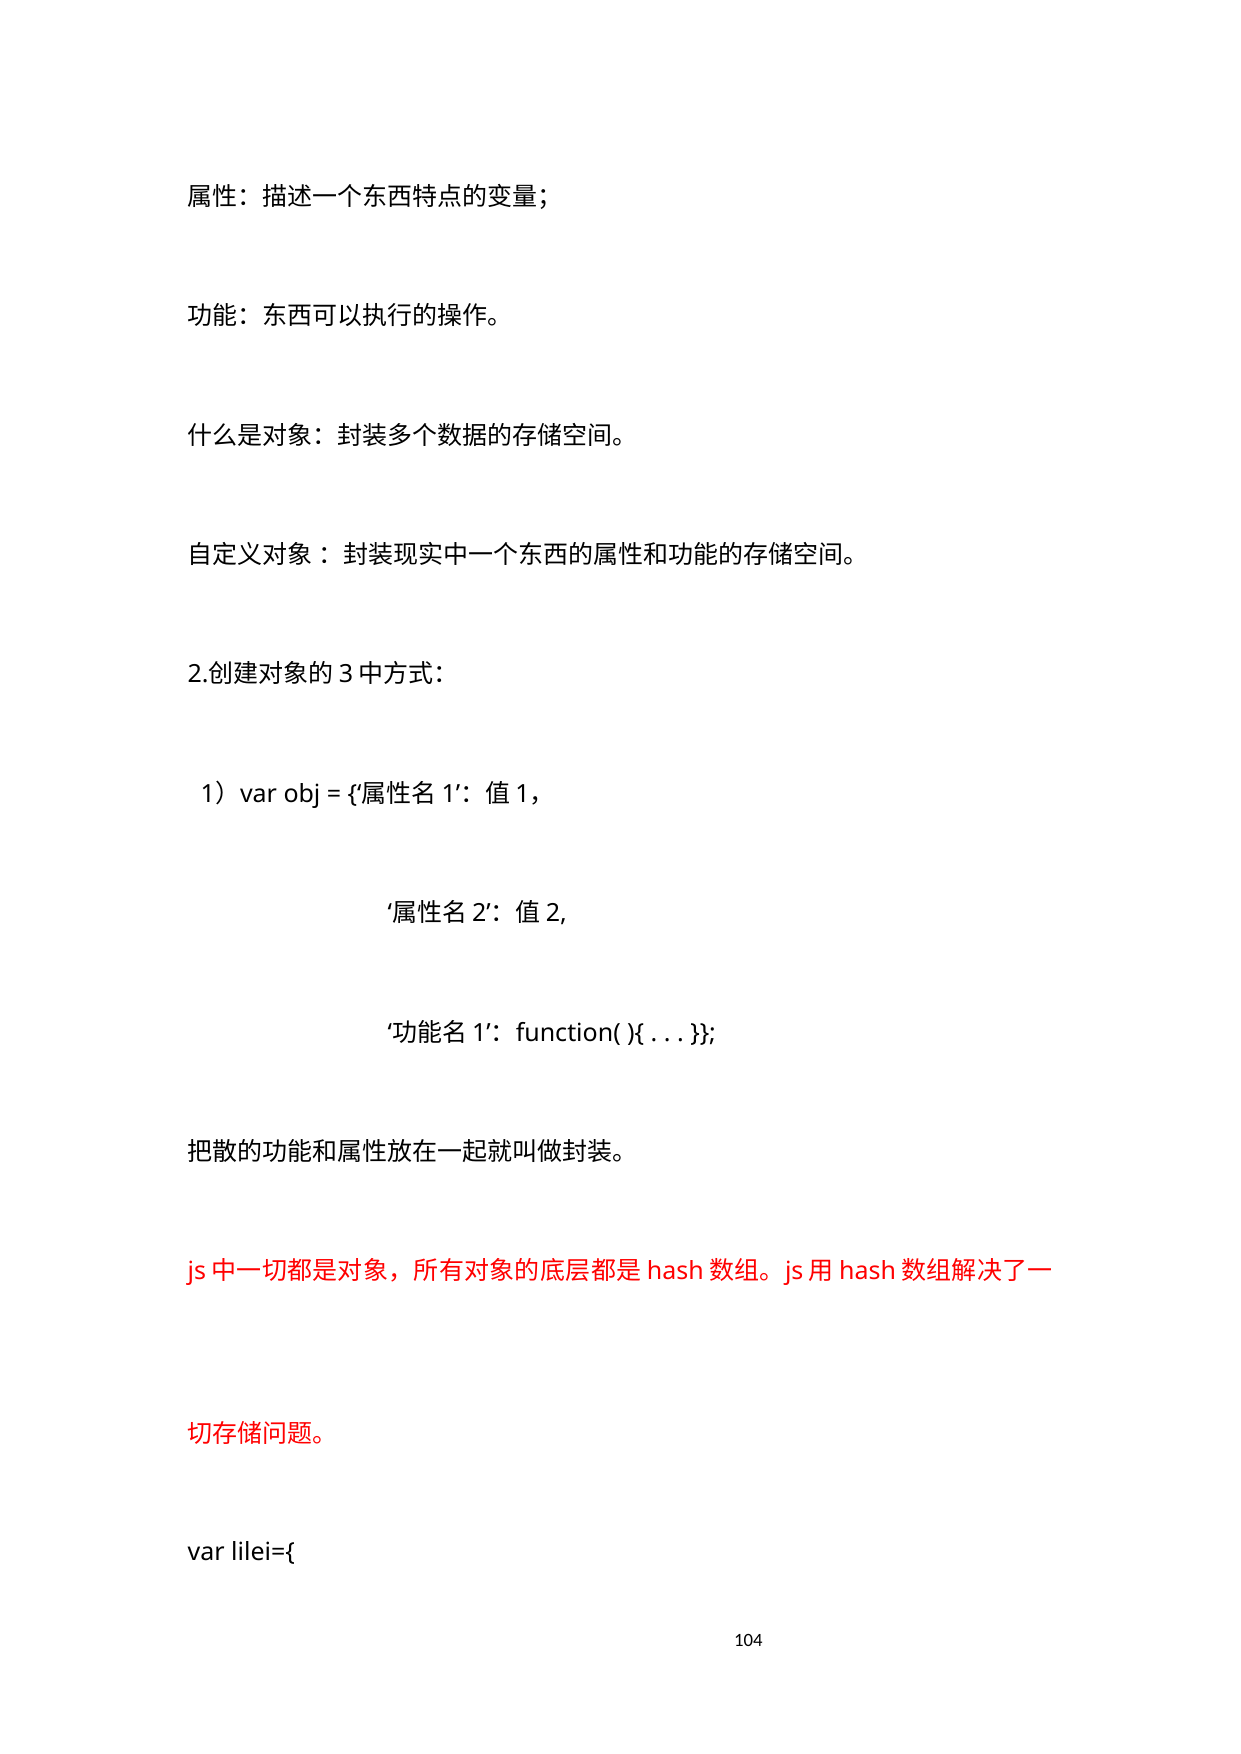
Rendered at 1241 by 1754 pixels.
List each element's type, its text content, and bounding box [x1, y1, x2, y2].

text 功能：东西可以执行的操作。 [187, 281, 1053, 346]
list 创建对象的3中方式： [187, 639, 1053, 704]
text 什么是对象：封装多个数据的存储空间。 [187, 401, 1053, 466]
text var lilei={ [187, 1518, 1053, 1583]
text 1）var obj = {‘属性名1’：值1， [187, 759, 1053, 824]
text 自定义对象 ：封装现实中一个东西的属性和功能的存储空间。 [187, 520, 1053, 585]
text js中一切都是对象，所有对象的底层都是hash数组。js用hash数组解决了一切存储问题。 [187, 1236, 1053, 1464]
text ‘功能名1’：function( ){ . . . }}; [187, 998, 1053, 1063]
text 属性：描述一个东西特点的变量； [187, 162, 1053, 227]
text ‘属性名2’：值2, [187, 878, 1053, 943]
text 把散的功能和属性放在一起就叫做封装。 [187, 1117, 1053, 1182]
